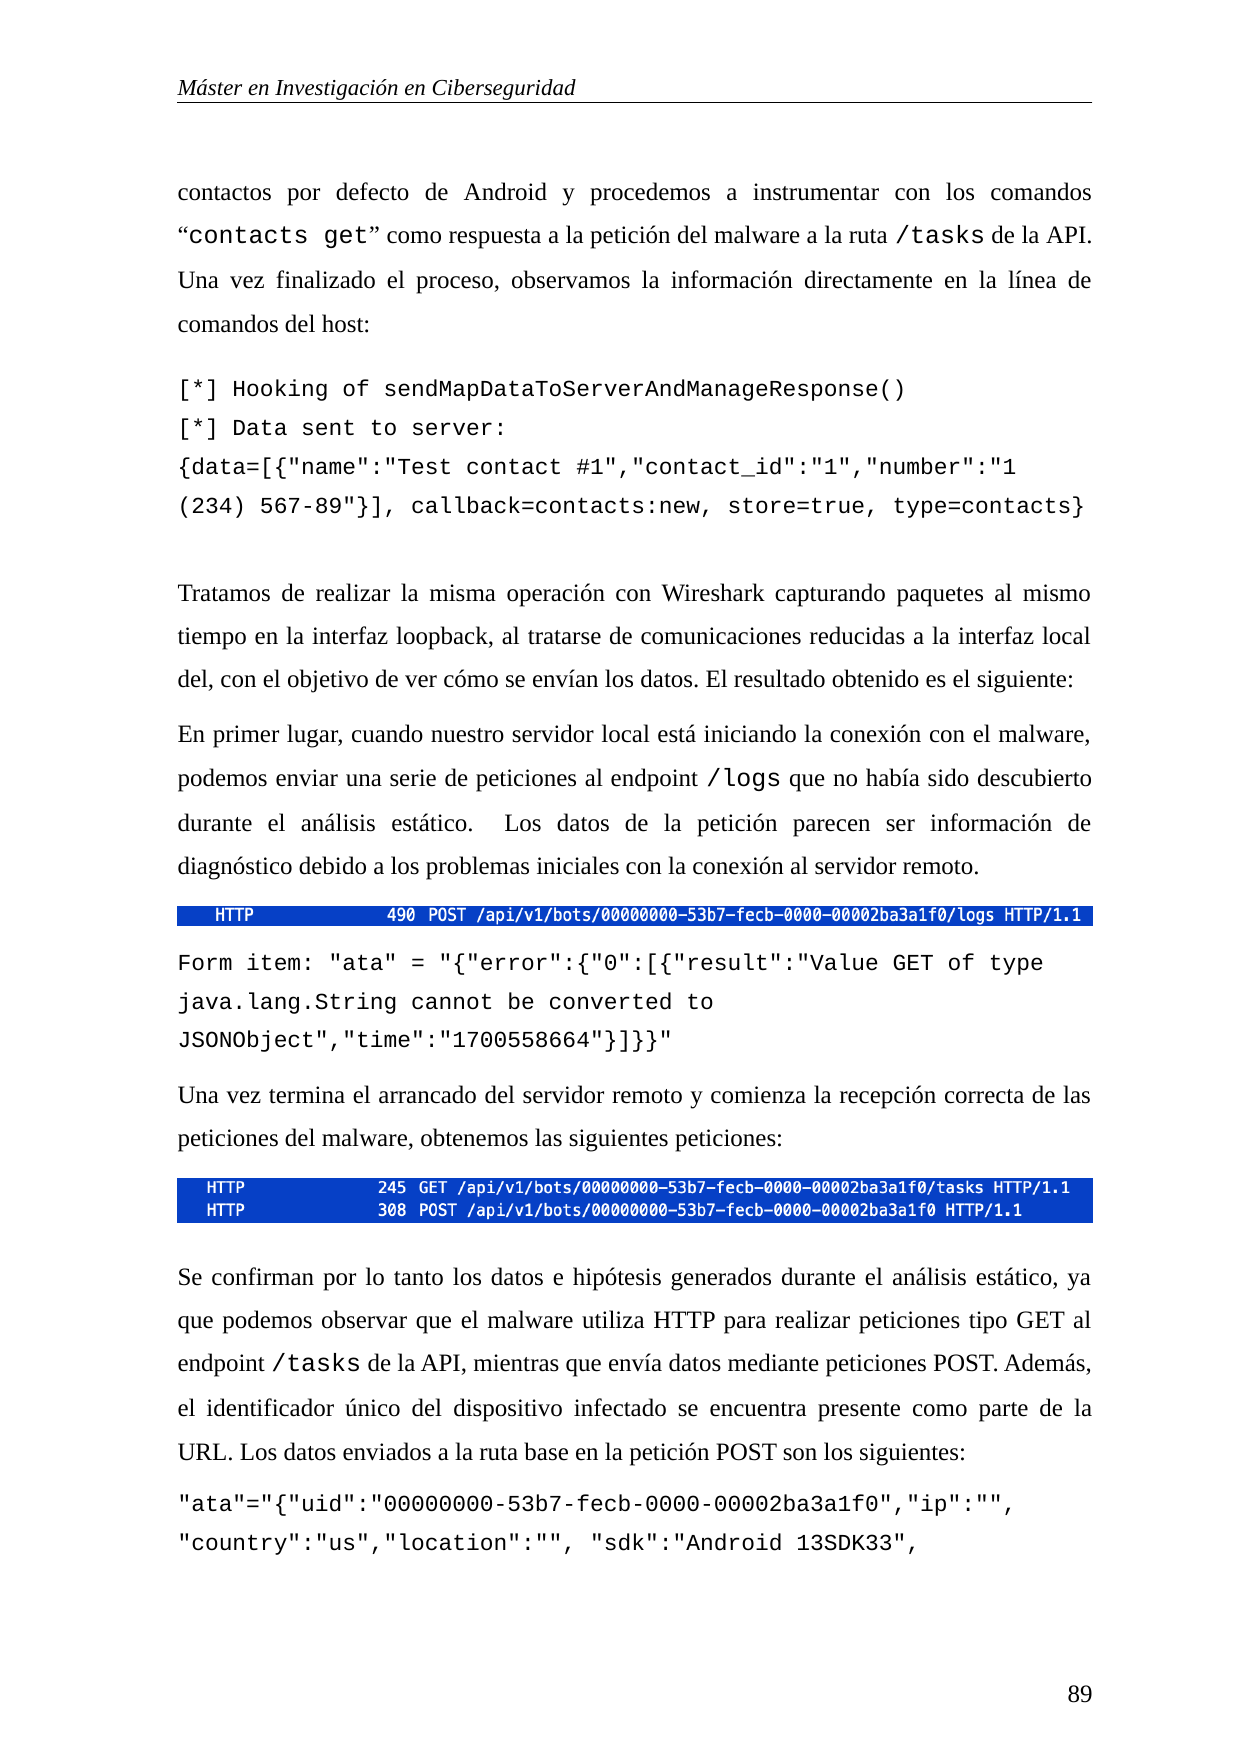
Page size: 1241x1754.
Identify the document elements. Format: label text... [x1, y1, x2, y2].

text Form item: "ata" = "{"error":{"0":[{"result":"Value GET of type java.lang.String cannot be converted to JSONObject","time":"1700558664"}]}}" [177, 926, 1092, 1055]
text [*] Hooking of sendMapDataToServerAndManageResponse() [177, 378, 1092, 404]
text Una vez termina el arrancado del servidor remoto y comienza la recepción correcta de las peticiones del malware, obtenemos las siguientes peticiones: [177, 1080, 1092, 1152]
text En primer lugar, cuando nuestro servidor local está iniciando la conexión con el malware, podemos enviar una serie de peticiones al endpoint /logs que no había sido descubierto durante el análisis estático. Los datos de la petición parecen ser información de diagnóstico debido a los problemas iniciales con la conexión al servidor remoto. [177, 719, 1092, 880]
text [177, 177, 1092, 337]
picture [177, 1178, 1093, 1223]
text Tratamos de realizar la misma operación con Wireshark capturando paquetes al mismo tiempo en la interfaz loopback, al tratarse de comunicaciones reducidas a la interfaz local del, con el objetivo de ver cómo se envían los datos. El resultado obtenido es el siguiente: [177, 578, 1092, 693]
text Se confirman por lo tanto los datos e hipótesis generados durante el análisis estático, ya que podemos observar que el malware utiliza HTTP para realizar peticiones tipo GET al endpoint /tasks de la API, mientras que envía datos mediante peticiones POST. Además, el identificador único del dispositivo infectado se encuentra presente como parte de la URL. Los datos enviados a la ruta base en la petición POST son los siguientes: [177, 1262, 1092, 1465]
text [177, 1492, 1092, 1557]
text [*] Data sent to server: [177, 417, 1092, 442]
text {data=[{"name":"Test contact #1","contact_id":"1","number":"1 (234) 567-89"}], callback=contacts:new, store=true, type=contacts} [177, 455, 1092, 563]
picture [177, 906, 1093, 926]
